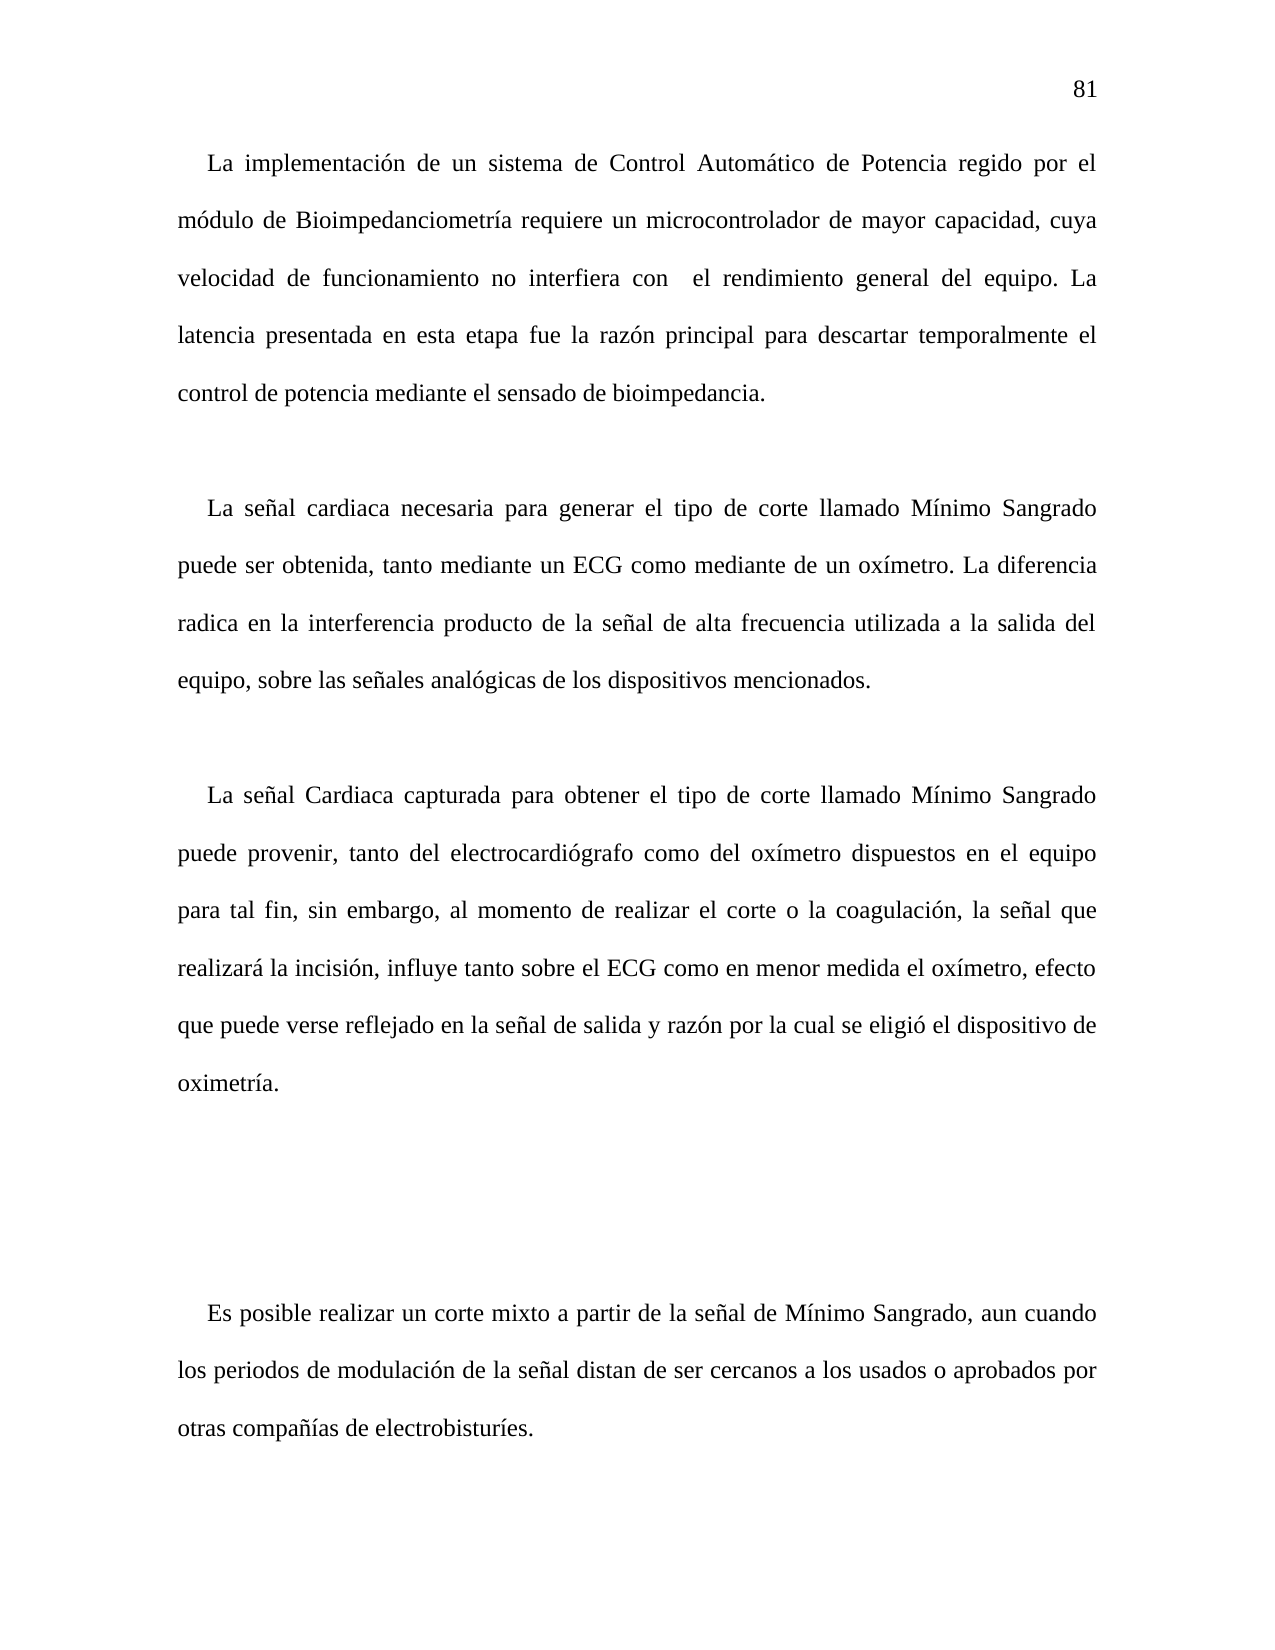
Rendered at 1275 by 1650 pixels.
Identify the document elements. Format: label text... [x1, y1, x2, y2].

text La implementación de un sistema de Control Automático de Potencia regido por el módulo de Bioimpedanciometría requiere un microcontrolador de mayor capacidad, cuya velocidad de funcionamiento no interfiera con el rendimiento general del equipo. La latencia presentada en esta etapa fue la razón principal para descartar temporalmente el control de potencia mediante el sensado de bioimpedancia. [177, 148, 1098, 406]
text La señal cardiaca necesaria para generar el tipo de corte llamado Mínimo Sangrado puede ser obtenida, tanto mediante un ECG como mediante de un oxímetro. La diferencia radica en la interferencia producto de la señal de alta frecuencia utilizada a la salida del equipo, sobre las señales analógicas de los dispositivos mencionados. [177, 493, 1098, 694]
text La señal Cardiaca capturada para obtener el tipo de corte llamado Mínimo Sangrado puede provenir, tanto del electrocardiógrafo como del oxímetro dispuestos en el equipo para tal fin, sin embargo, al momento de realizar el corte o la coagulación, la señal que realizará la incisión, influye tanto sobre el ECG como en menor medida el oxímetro, efecto que puede verse reflejado en la señal de salida y razón por la cual se eligió el dispositivo de oximetría. [177, 780, 1098, 1096]
text Es posible realizar un corte mixto a partir de la señal de Mínimo Sangrado, aun cuando los periodos de modulación de la señal distan de ser cercanos a los usados o aprobados por otras compañías de electrobisturíes. [177, 1298, 1098, 1441]
